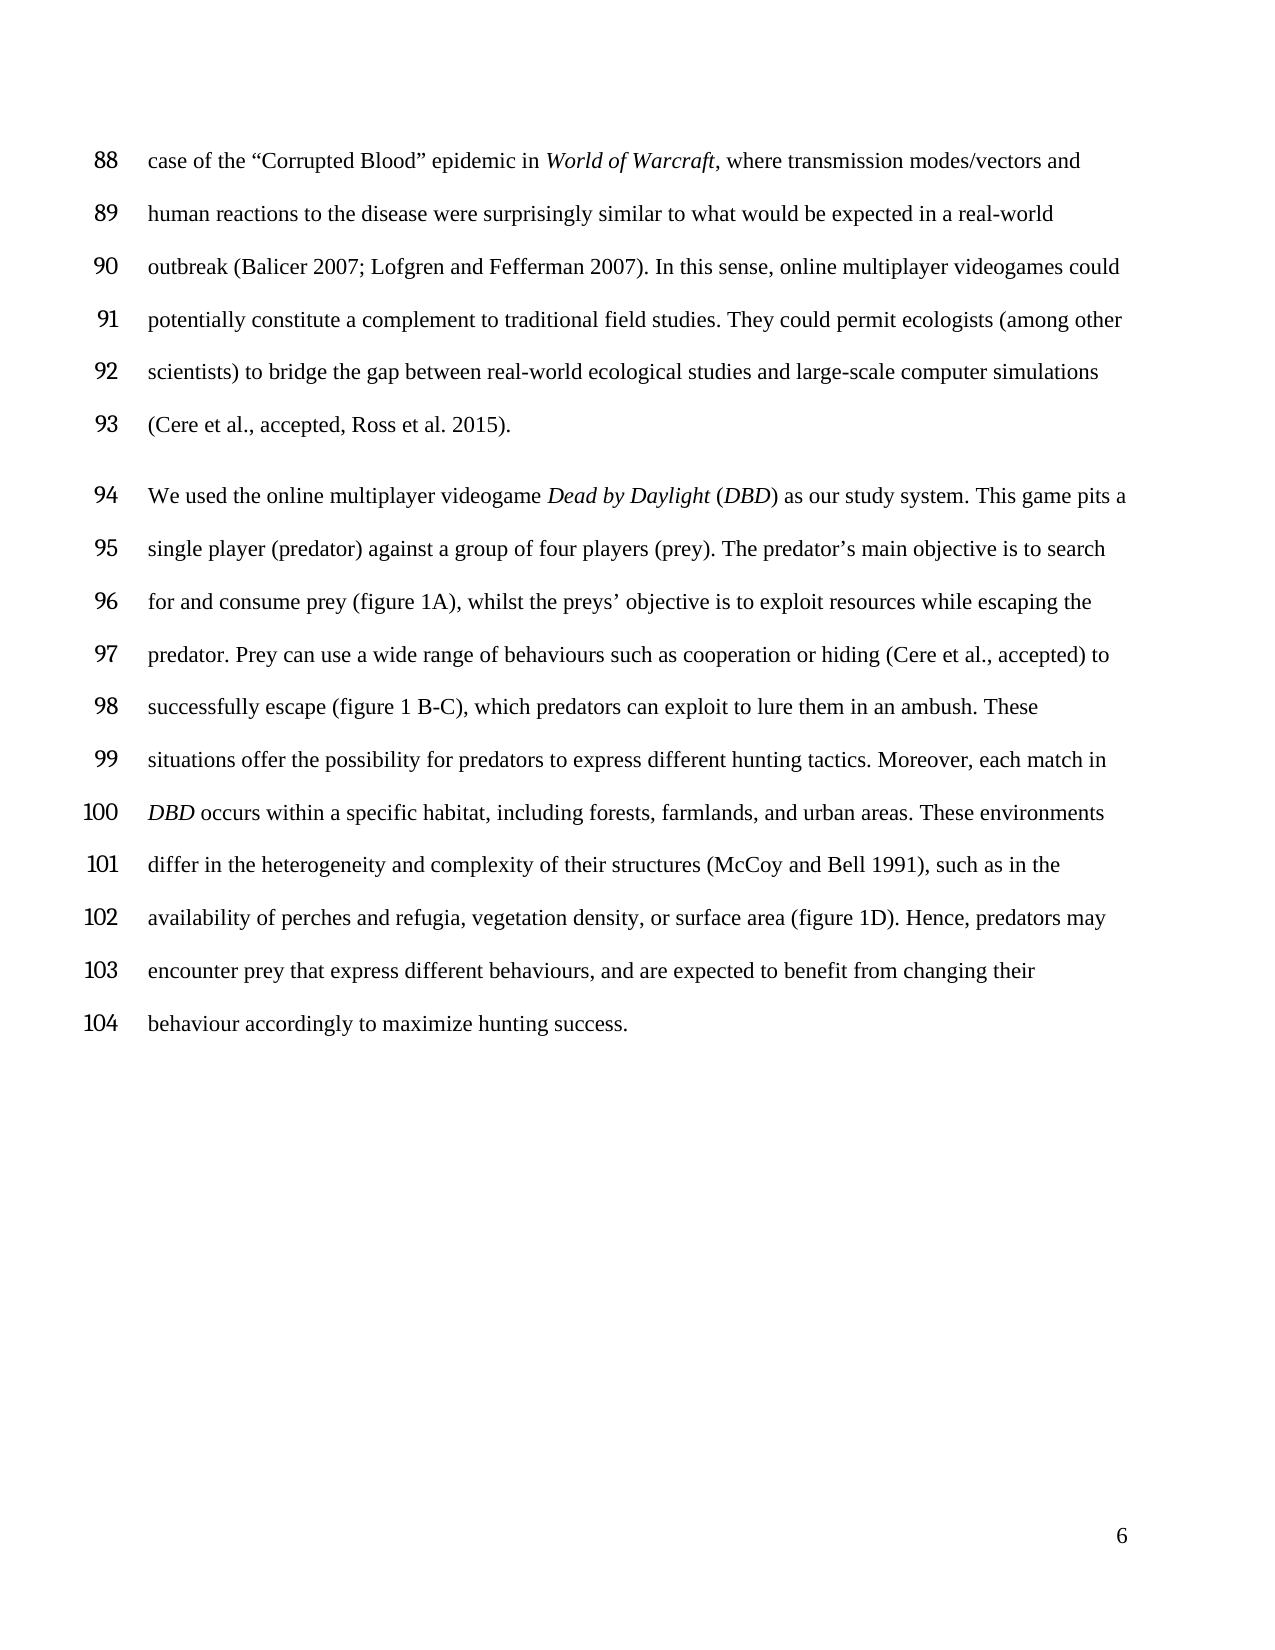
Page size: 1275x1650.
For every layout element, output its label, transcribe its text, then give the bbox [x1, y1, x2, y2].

text We used the online multiplayer videogame Dead by Daylight (DBD) as our study system. This game pits a single player (predator) against a group of four players (prey). The predator’s main objective is to search for and consume prey (figure 1A), whilst the preys’ objective is to exploit resources while escaping the predator. Prey can use a wide range of behaviours such as cooperation or hiding (Cere et al., accepted) to successfully escape (figure 1 B-C), which predators can exploit to lure them in an ambush. These situations offer the possibility for predators to express different hunting tactics. Moreover, each match in DBD occurs within a specific habitat, including forests, farmlands, and urban areas. These environments differ in the heterogeneity and complexity of their structures (McCoy and Bell 1991), such as in the availability of perches and refugia, vegetation density, or surface area (figure 1D). Hence, predators may encounter prey that express different behaviours, and are expected to benefit from changing their behaviour accordingly to maximize hunting success. [148, 483, 1127, 1036]
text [148, 148, 1127, 437]
